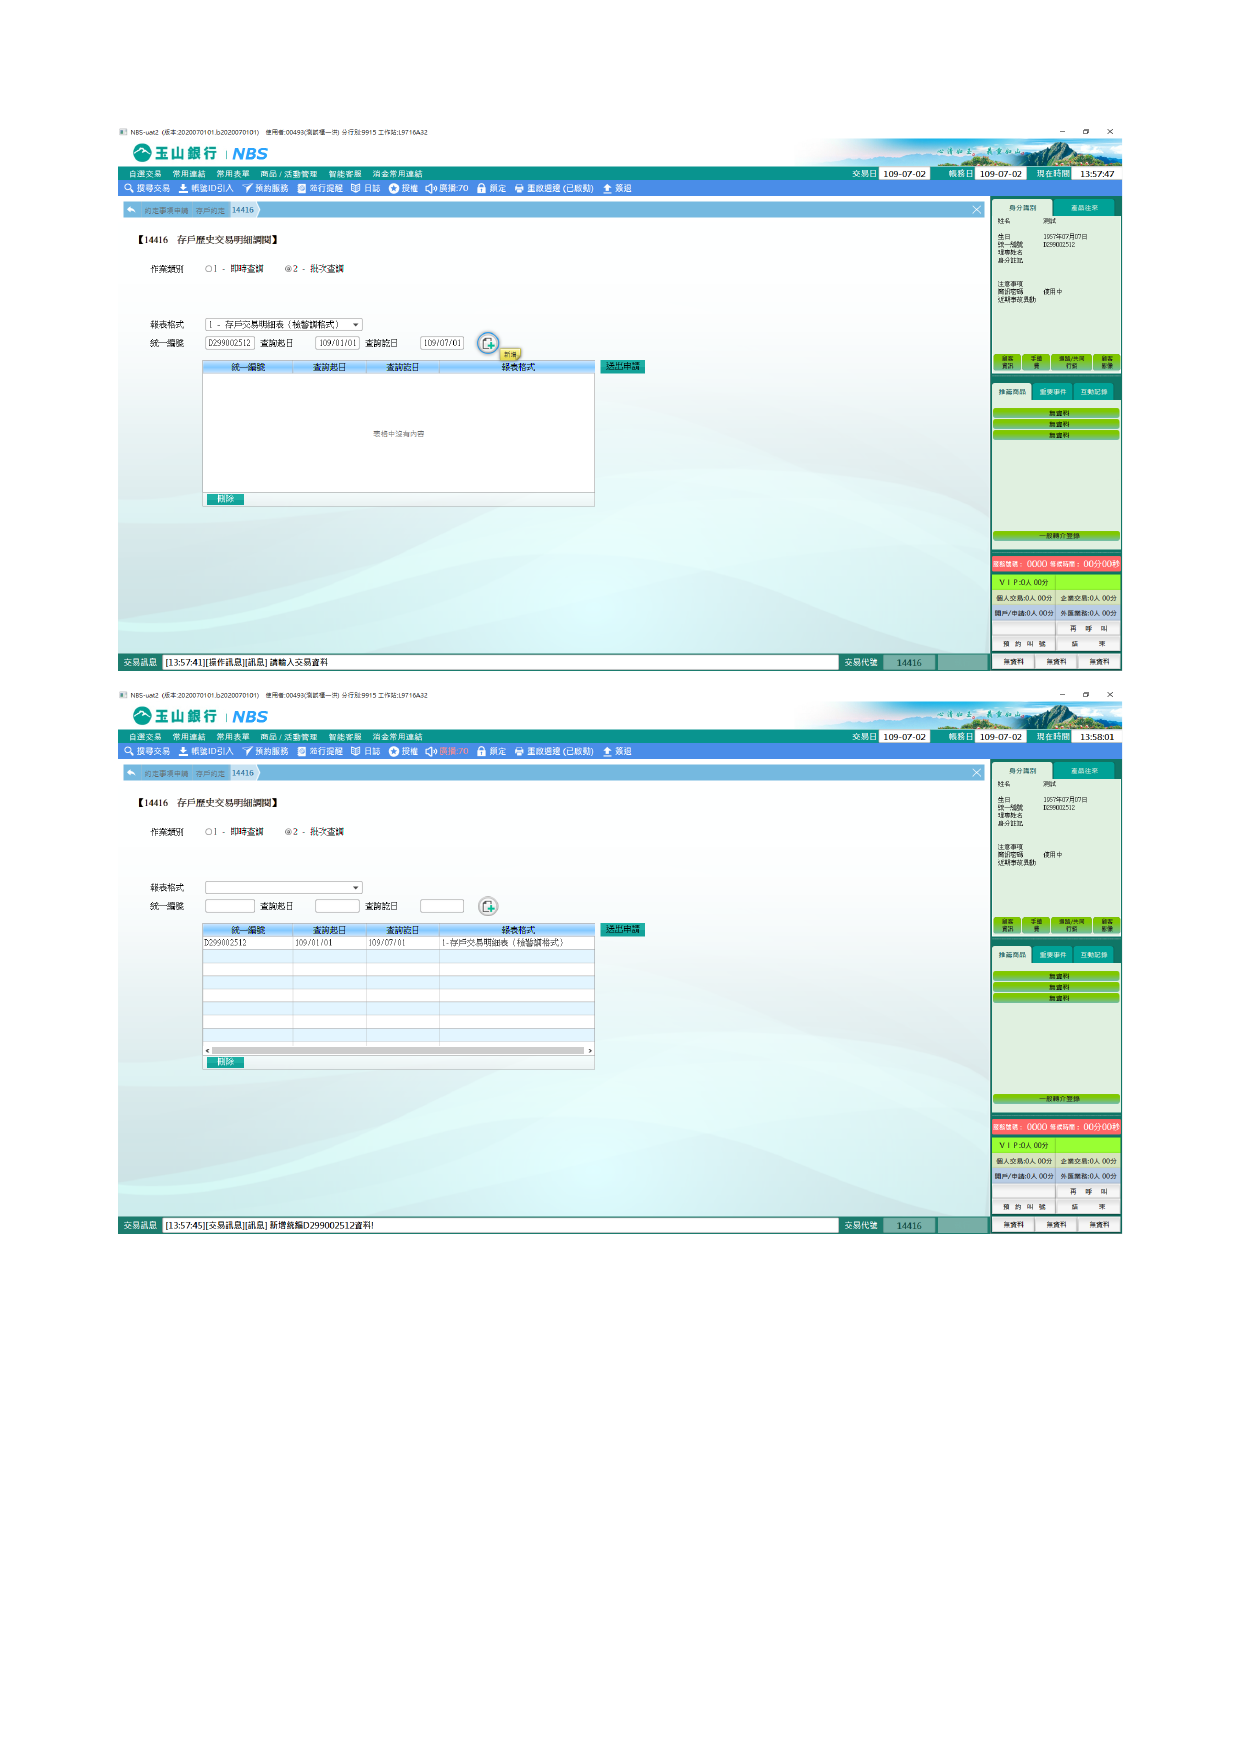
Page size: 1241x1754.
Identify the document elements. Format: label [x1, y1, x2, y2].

picture [118, 127, 1123, 671]
picture [118, 689, 1123, 1234]
